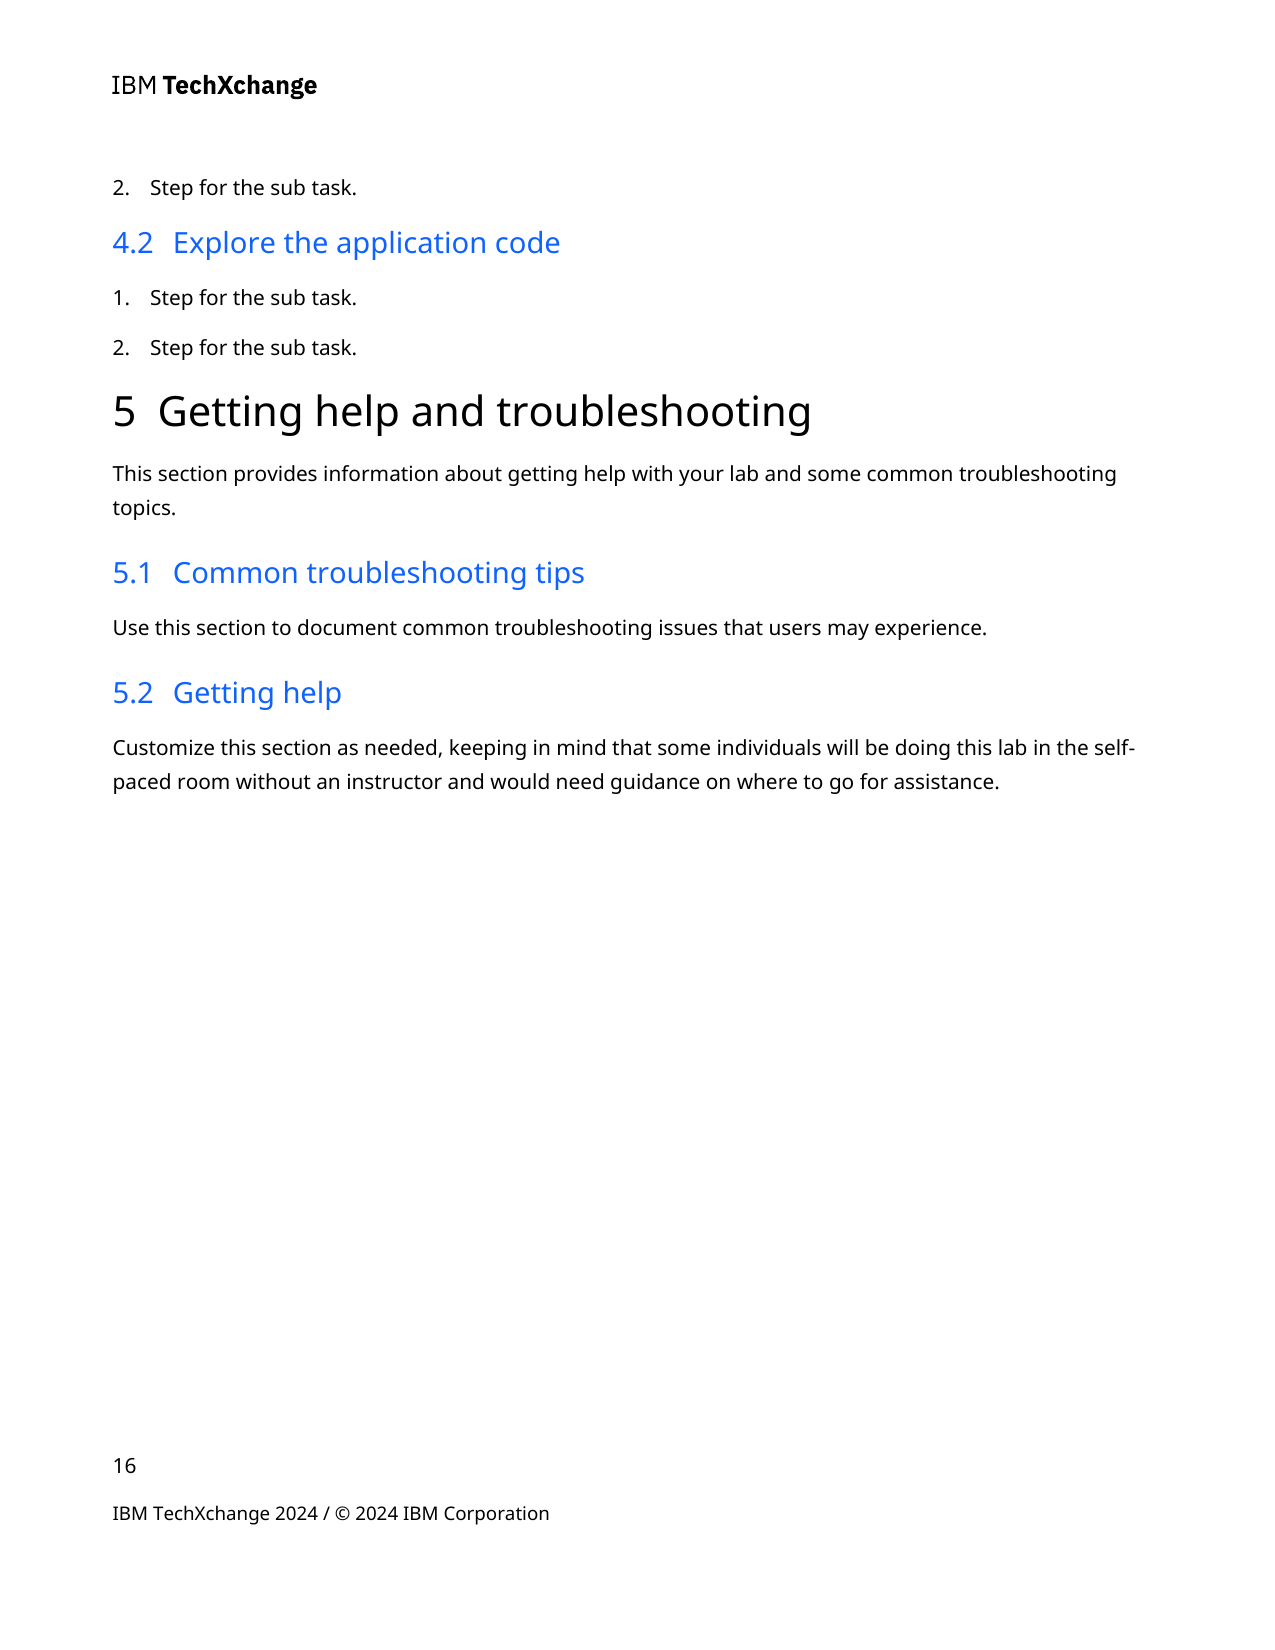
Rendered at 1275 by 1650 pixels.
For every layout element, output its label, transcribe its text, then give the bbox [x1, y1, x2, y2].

subtitle Explore the application code [112, 223, 1162, 262]
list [112, 173, 1162, 202]
subtitle Getting help and troubleshooting [112, 382, 1162, 439]
subtitle Common troubleshooting tips [112, 553, 1162, 592]
list Step for the sub task. [112, 333, 1162, 361]
subtitle Getting help [112, 672, 1162, 712]
text Customize this section as needed, keeping in mind that some individuals will be doing this lab in the self-paced room without an instructor and would need guidance on where to go for assistance. [112, 733, 1162, 795]
text This section provides information about getting help with your lab and some common troubleshooting topics. [112, 459, 1162, 522]
list Step for the sub task. [112, 283, 1162, 312]
text Use this section to document common troubleshooting issues that users may experience. [112, 613, 1162, 642]
